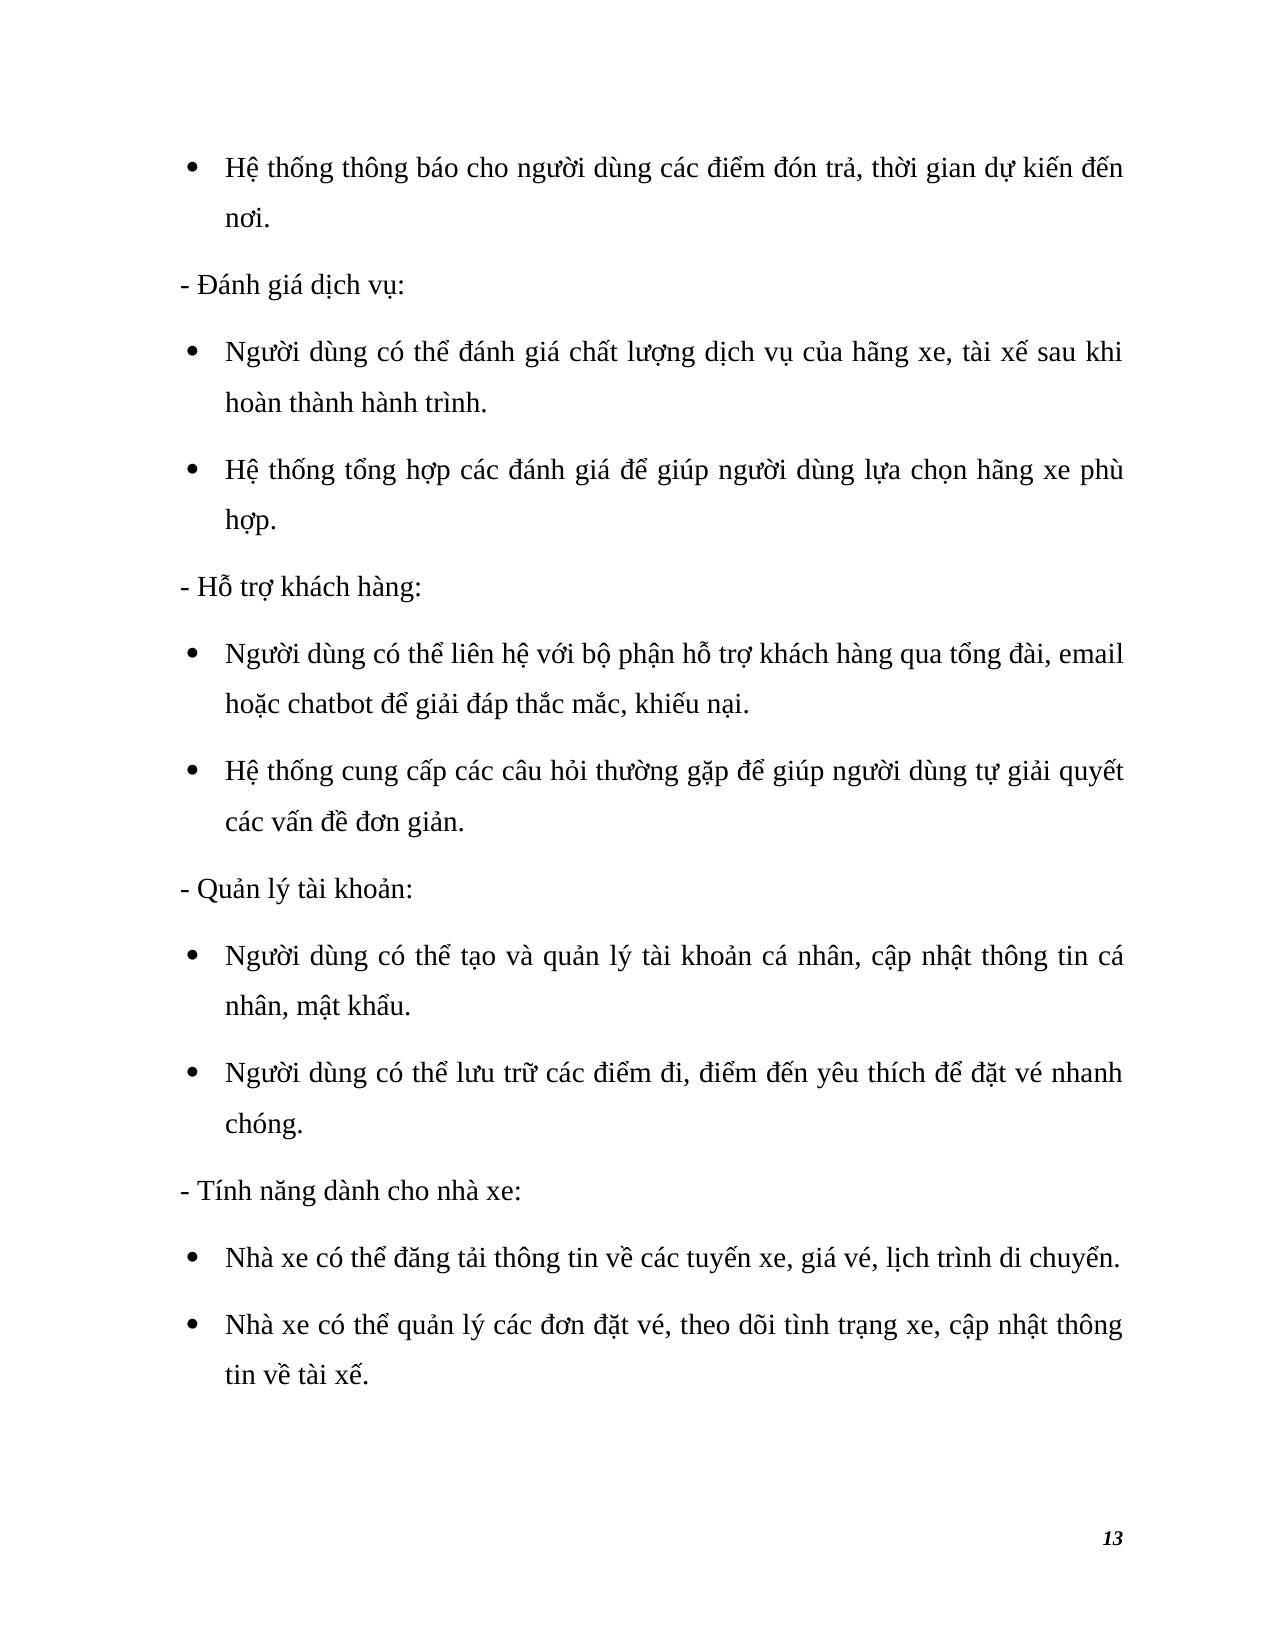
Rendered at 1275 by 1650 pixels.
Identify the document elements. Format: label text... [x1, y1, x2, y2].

list Nhà xe có thể quản lý các đơn đặt vé, theo dõi tình trạng xe, cập nhật thông tin về tài xế. [187, 1307, 1125, 1391]
list Hệ thống tổng hợp các đánh giá để giúp người dùng lựa chọn hãng xe phù hợp. [187, 452, 1125, 536]
text - Tính năng dành cho nhà xe: [180, 1173, 1125, 1206]
list Người dùng có thể tạo và quản lý tài khoản cá nhân, cập nhật thông tin cá nhân, mật khẩu. [187, 938, 1125, 1022]
list Nhà xe có thể đăng tải thông tin về các tuyến xe, giá vé, lịch trình di chuyển. [187, 1240, 1125, 1273]
list Người dùng có thể liên hệ với bộ phận hỗ trợ khách hàng qua tổng đài, email hoặc chatbot để giải đáp thắc mắc, khiếu nại. [187, 636, 1125, 720]
text - Đánh giá dịch vụ: [180, 267, 1125, 301]
list Người dùng có thể đánh giá chất lượng dịch vụ của hãng xe, tài xế sau khi hoàn thành hành trình. [187, 334, 1125, 418]
list Người dùng có thể lưu trữ các điểm đi, điểm đến yêu thích để đặt vé nhanh chóng. [187, 1055, 1125, 1139]
text - Hỗ trợ khách hàng: [180, 569, 1125, 603]
list Hệ thống cung cấp các câu hỏi thường gặp để giúp người dùng tự giải quyết các vấn đề đơn giản. [187, 753, 1125, 837]
list Hệ thống thông báo cho người dùng các điểm đón trả, thời gian dự kiến đến nơi. [187, 150, 1125, 234]
text - Quản lý tài khoản: [180, 871, 1125, 904]
